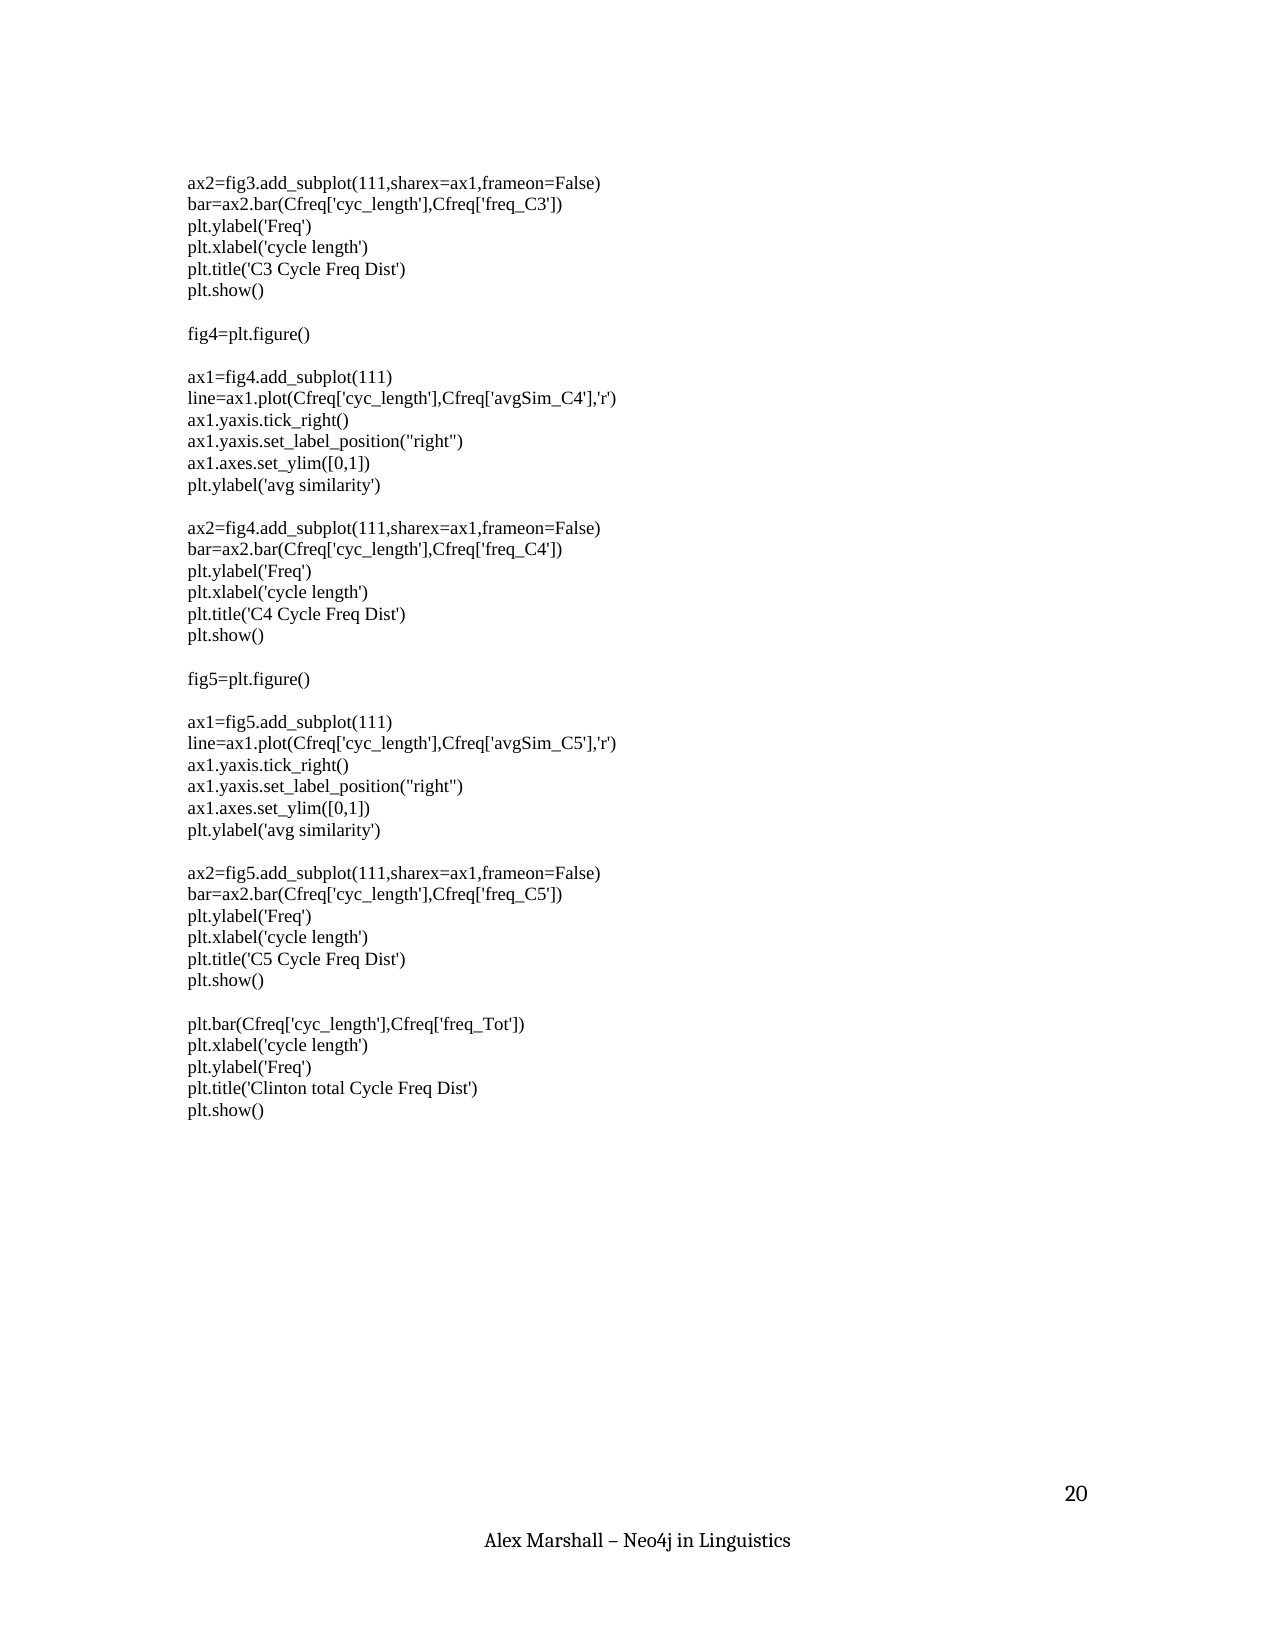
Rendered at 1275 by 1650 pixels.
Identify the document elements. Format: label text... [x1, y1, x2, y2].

text plt.title('C4 Cycle Freq Dist') [187, 603, 1087, 624]
text ax2=fig4.add_subplot(111,sharex=ax1,frameon=False) [187, 517, 1087, 538]
text plt.ylabel('avg similarity') [187, 473, 1087, 495]
text bar=ax2.bar(Cfreq['cyc_length'],Cfreq['freq_C3']) [187, 193, 1087, 215]
text ax1=fig5.add_subplot(111) [187, 711, 1087, 732]
text plt.ylabel('Freq') [187, 215, 1087, 236]
text plt.title('C5 Cycle Freq Dist') [187, 948, 1087, 969]
text plt.show() [187, 1099, 1087, 1120]
text fig5=plt.figure() [187, 667, 1087, 689]
text ax1.axes.set_ylim([0,1]) [187, 797, 1087, 818]
text ax1.yaxis.tick_right() [187, 754, 1087, 775]
text plt.title('Clinton total Cycle Freq Dist') [187, 1077, 1087, 1099]
text bar=ax2.bar(Cfreq['cyc_length'],Cfreq['freq_C5']) [187, 883, 1087, 905]
text plt.title('C3 Cycle Freq Dist') [187, 258, 1087, 279]
text ax1.yaxis.tick_right() [187, 409, 1087, 430]
text plt.ylabel('Freq') [187, 905, 1087, 926]
text ax2=fig5.add_subplot(111,sharex=ax1,frameon=False) [187, 862, 1087, 883]
text fig4=plt.figure() [187, 322, 1087, 344]
text plt.bar(Cfreq['cyc_length'],Cfreq['freq_Tot']) [187, 1012, 1087, 1034]
text plt.ylabel('avg similarity') [187, 818, 1087, 840]
text bar=ax2.bar(Cfreq['cyc_length'],Cfreq['freq_C4']) [187, 538, 1087, 560]
text plt.xlabel('cycle length') [187, 581, 1087, 603]
text ax1=fig4.add_subplot(111) [187, 366, 1087, 387]
text line=ax1.plot(Cfreq['cyc_length'],Cfreq['avgSim_C4'],'r') [187, 387, 1087, 409]
text plt.xlabel('cycle length') [187, 926, 1087, 948]
text ax1.axes.set_ylim([0,1]) [187, 452, 1087, 473]
text plt.xlabel('cycle length') [187, 236, 1087, 258]
text plt.ylabel('Freq') [187, 560, 1087, 581]
text ax1.yaxis.set_label_position("right") [187, 430, 1087, 452]
text ax1.yaxis.set_label_position("right") [187, 775, 1087, 797]
text ax2=fig3.add_subplot(111,sharex=ax1,frameon=False) [187, 172, 1087, 193]
text plt.show() [187, 624, 1087, 646]
text line=ax1.plot(Cfreq['cyc_length'],Cfreq['avgSim_C5'],'r') [187, 732, 1087, 754]
text plt.show() [187, 279, 1087, 301]
text plt.xlabel('cycle length') [187, 1034, 1087, 1056]
text plt.ylabel('Freq') [187, 1056, 1087, 1077]
text plt.show() [187, 969, 1087, 991]
